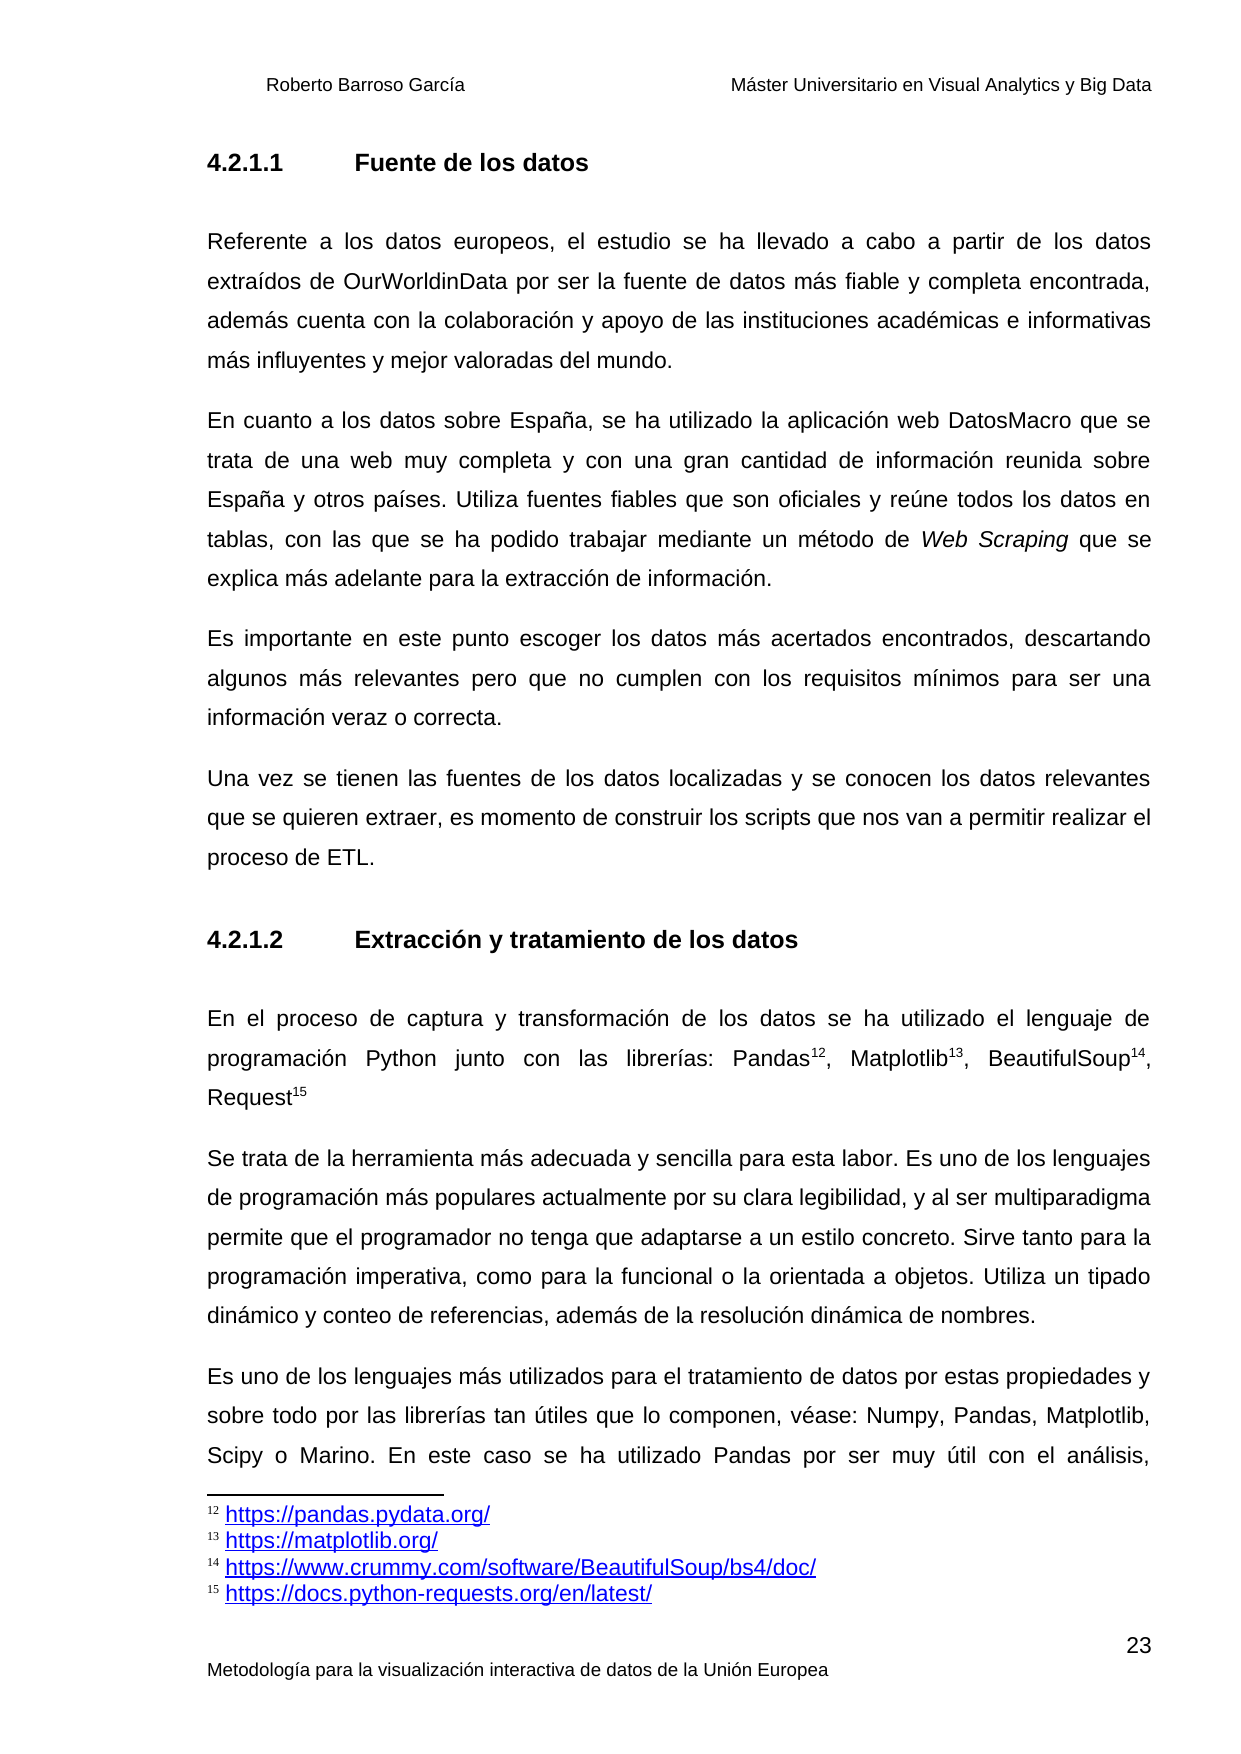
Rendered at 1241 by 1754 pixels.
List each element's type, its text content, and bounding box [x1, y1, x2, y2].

text Referente a los datos europeos, el estudio se ha llevado a cabo a partir de los datos extraídos de OurWorldinData por ser la fuente de datos más fiable y completa encontrada, además cuenta con la colaboración y apoyo de las instituciones académicas e informativas más influyentes y mejor valoradas del mundo. [207, 228, 1152, 373]
text En el proceso de captura y transformación de los datos se ha utilizado el lenguaje de programación Python junto con las librerías: Pandas, Matplotlib, BeautifulSoup, Request [207, 1005, 1152, 1111]
subtitle Fuente de los datos [207, 148, 1152, 176]
text En cuanto a los datos sobre España, se ha utilizado la aplicación web DatosMacro que se trata de una web muy completa y con una gran cantidad de información reunida sobre España y otros países. Utiliza fuentes fiables que son oficiales y reúne todos los datos en tablas, con las que se ha podido trabajar mediante un método de Web Scraping que se explica más adelante para la extracción de información. [207, 407, 1152, 591]
subtitle Extracción y tratamiento de los datos [207, 925, 1152, 953]
text Se trata de la herramienta más adecuada y sencilla para esta labor. Es uno de los lenguajes de programación más populares actualmente por su clara legibilidad, y al ser multiparadigma permite que el programador no tenga que adaptarse a un estilo concreto. Sirve tanto para la programación imperativa, como para la funcional o la orientada a objetos. Utiliza un tipado dinámico y conteo de referencias, además de la resolución dinámica de nombres. [207, 1144, 1152, 1329]
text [207, 1363, 1152, 1468]
text Una vez se tienen las fuentes de los datos localizadas y se conocen los datos relevantes que se quieren extraer, es momento de construir los scripts que nos van a permitir realizar el proceso de ETL. [207, 764, 1152, 870]
text Es importante en este punto escoger los datos más acertados encontrados, descartando algunos más relevantes pero que no cumplen con los requisitos mínimos para ser una información veraz o correcta. [207, 625, 1152, 731]
